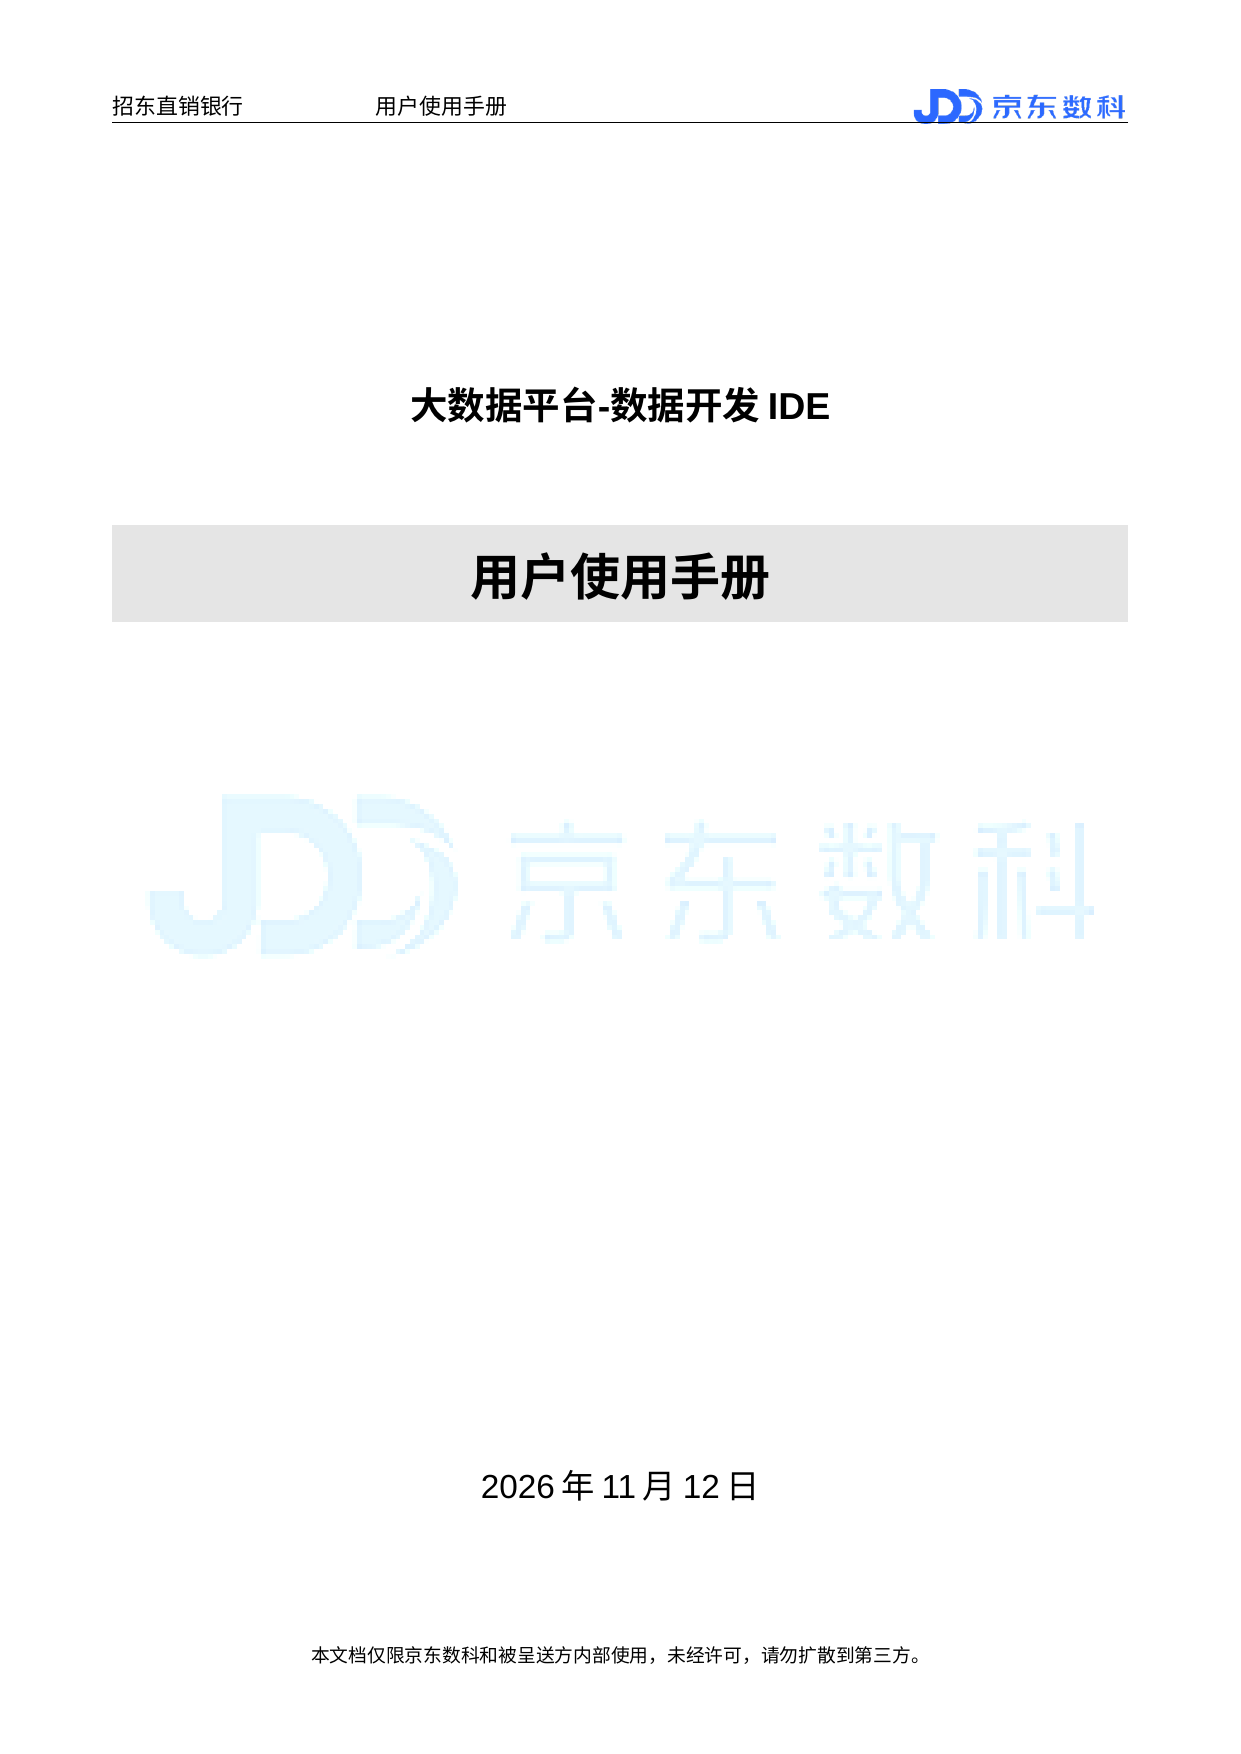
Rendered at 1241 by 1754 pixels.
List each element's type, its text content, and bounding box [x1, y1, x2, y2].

text 大数据平台-数据开发IDE [112, 370, 1128, 435]
text 2021年1月14日 [112, 1452, 1128, 1517]
text 用户使用手册 [112, 525, 1128, 622]
picture [913, 89, 1125, 122]
